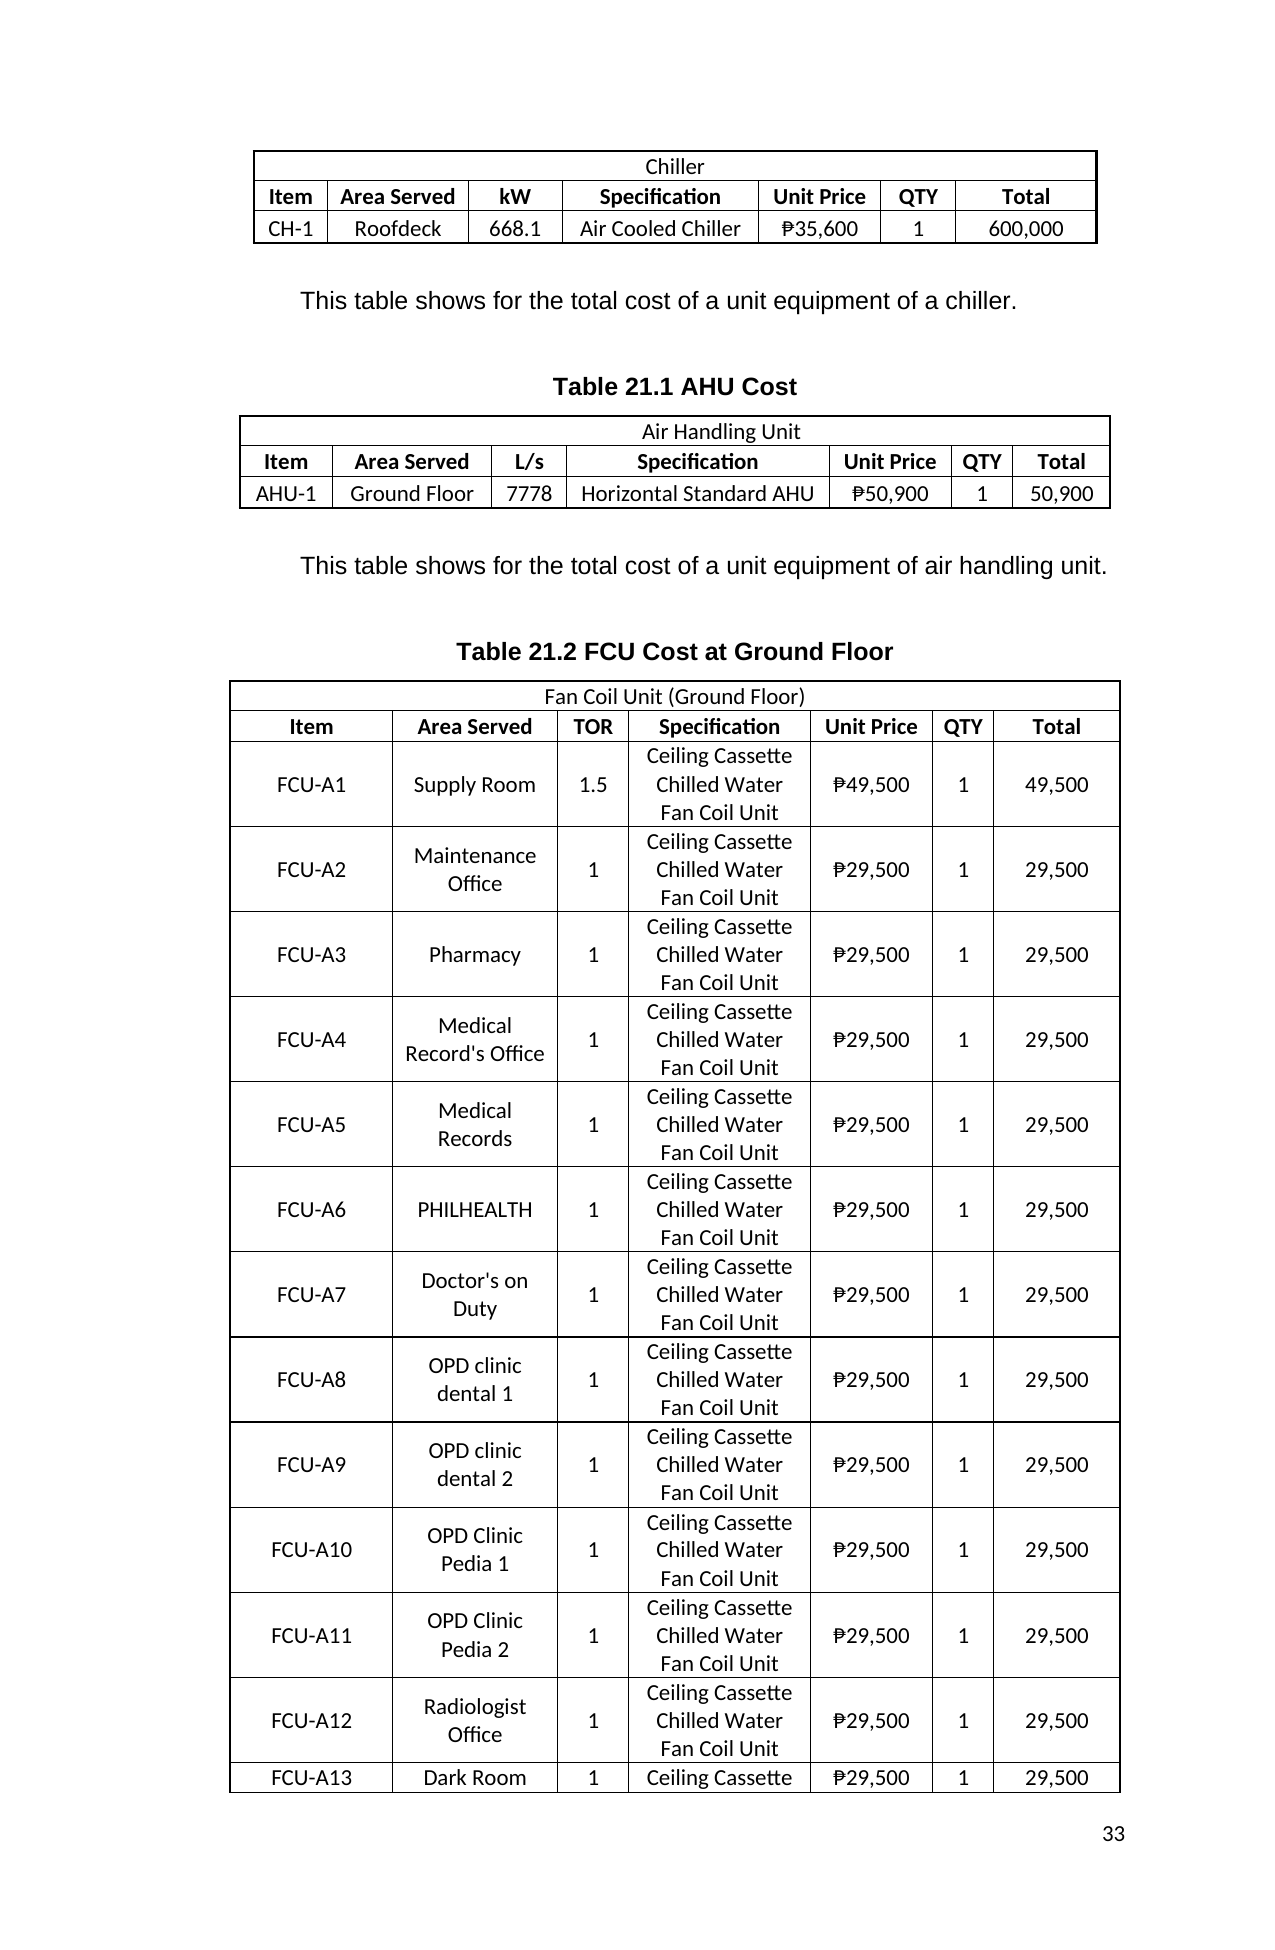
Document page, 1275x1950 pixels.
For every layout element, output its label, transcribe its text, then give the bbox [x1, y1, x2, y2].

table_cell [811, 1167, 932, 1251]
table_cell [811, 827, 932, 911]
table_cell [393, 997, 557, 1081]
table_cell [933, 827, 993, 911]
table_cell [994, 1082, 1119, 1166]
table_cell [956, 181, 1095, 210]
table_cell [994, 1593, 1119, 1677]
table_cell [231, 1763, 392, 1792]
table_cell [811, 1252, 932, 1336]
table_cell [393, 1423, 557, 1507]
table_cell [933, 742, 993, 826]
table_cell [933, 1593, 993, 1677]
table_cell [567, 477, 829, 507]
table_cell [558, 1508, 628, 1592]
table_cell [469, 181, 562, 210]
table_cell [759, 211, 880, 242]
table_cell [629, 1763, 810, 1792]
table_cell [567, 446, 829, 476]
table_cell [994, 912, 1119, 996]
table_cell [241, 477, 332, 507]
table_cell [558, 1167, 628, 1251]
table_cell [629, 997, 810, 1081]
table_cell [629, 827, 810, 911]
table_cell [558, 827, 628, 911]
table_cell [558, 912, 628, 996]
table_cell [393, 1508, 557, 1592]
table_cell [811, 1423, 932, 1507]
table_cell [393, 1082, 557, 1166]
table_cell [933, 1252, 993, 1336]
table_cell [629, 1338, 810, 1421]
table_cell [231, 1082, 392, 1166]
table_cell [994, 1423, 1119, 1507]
text Table 21.1 AHU Cost [225, 372, 1125, 401]
text Table 21.2 FCU Cost at Ground Floor [225, 637, 1125, 666]
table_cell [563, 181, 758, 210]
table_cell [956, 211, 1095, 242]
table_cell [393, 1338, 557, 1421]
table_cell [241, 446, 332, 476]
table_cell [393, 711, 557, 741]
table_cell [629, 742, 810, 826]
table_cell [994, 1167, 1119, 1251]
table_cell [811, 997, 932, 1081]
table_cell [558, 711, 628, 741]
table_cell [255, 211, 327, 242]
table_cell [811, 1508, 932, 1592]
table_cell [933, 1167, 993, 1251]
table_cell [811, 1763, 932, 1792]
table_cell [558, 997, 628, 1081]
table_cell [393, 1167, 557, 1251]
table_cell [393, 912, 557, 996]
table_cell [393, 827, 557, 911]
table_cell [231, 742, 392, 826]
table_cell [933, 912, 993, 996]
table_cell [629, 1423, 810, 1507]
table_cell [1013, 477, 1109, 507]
text This table shows for the total cost of a unit equipment of a chiller. [225, 286, 1125, 314]
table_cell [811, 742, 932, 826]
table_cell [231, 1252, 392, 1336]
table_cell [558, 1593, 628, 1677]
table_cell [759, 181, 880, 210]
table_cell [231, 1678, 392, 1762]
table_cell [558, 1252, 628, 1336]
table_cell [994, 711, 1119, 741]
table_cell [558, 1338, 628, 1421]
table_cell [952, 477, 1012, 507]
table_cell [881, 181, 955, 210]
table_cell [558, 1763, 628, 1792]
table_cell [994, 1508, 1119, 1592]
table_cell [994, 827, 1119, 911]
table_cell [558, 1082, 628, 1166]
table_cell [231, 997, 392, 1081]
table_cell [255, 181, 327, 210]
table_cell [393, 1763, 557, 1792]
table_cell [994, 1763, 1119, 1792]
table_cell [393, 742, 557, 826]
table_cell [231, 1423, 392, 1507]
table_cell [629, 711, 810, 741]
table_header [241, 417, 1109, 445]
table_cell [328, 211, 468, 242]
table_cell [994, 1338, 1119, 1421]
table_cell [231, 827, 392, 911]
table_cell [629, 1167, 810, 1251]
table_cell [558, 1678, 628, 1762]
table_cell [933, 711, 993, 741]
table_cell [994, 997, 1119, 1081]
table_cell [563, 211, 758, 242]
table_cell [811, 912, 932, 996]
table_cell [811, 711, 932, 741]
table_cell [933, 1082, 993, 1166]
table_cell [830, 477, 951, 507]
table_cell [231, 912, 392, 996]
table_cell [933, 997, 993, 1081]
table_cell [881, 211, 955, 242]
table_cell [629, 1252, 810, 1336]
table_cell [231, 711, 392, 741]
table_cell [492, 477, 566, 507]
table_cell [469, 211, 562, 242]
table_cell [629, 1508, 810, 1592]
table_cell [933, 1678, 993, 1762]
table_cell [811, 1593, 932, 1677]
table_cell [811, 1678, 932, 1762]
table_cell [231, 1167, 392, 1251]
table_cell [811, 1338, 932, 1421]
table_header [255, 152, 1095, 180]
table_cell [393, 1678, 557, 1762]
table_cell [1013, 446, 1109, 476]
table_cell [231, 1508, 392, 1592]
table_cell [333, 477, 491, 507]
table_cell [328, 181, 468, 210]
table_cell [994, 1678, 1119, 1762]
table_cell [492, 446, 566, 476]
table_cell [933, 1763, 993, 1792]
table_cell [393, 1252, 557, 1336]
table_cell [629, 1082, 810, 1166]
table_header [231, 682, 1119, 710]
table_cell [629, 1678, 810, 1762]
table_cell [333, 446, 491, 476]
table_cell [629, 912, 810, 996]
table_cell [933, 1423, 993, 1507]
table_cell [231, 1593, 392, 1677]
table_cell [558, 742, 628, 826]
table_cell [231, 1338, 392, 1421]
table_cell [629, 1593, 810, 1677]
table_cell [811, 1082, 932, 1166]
text This table shows for the total cost of a unit equipment of air handling unit. [225, 551, 1125, 579]
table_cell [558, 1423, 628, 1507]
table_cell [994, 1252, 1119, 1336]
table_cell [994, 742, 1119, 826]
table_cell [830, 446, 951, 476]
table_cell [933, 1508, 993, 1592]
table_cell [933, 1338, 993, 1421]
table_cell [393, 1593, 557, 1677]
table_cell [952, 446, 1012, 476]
